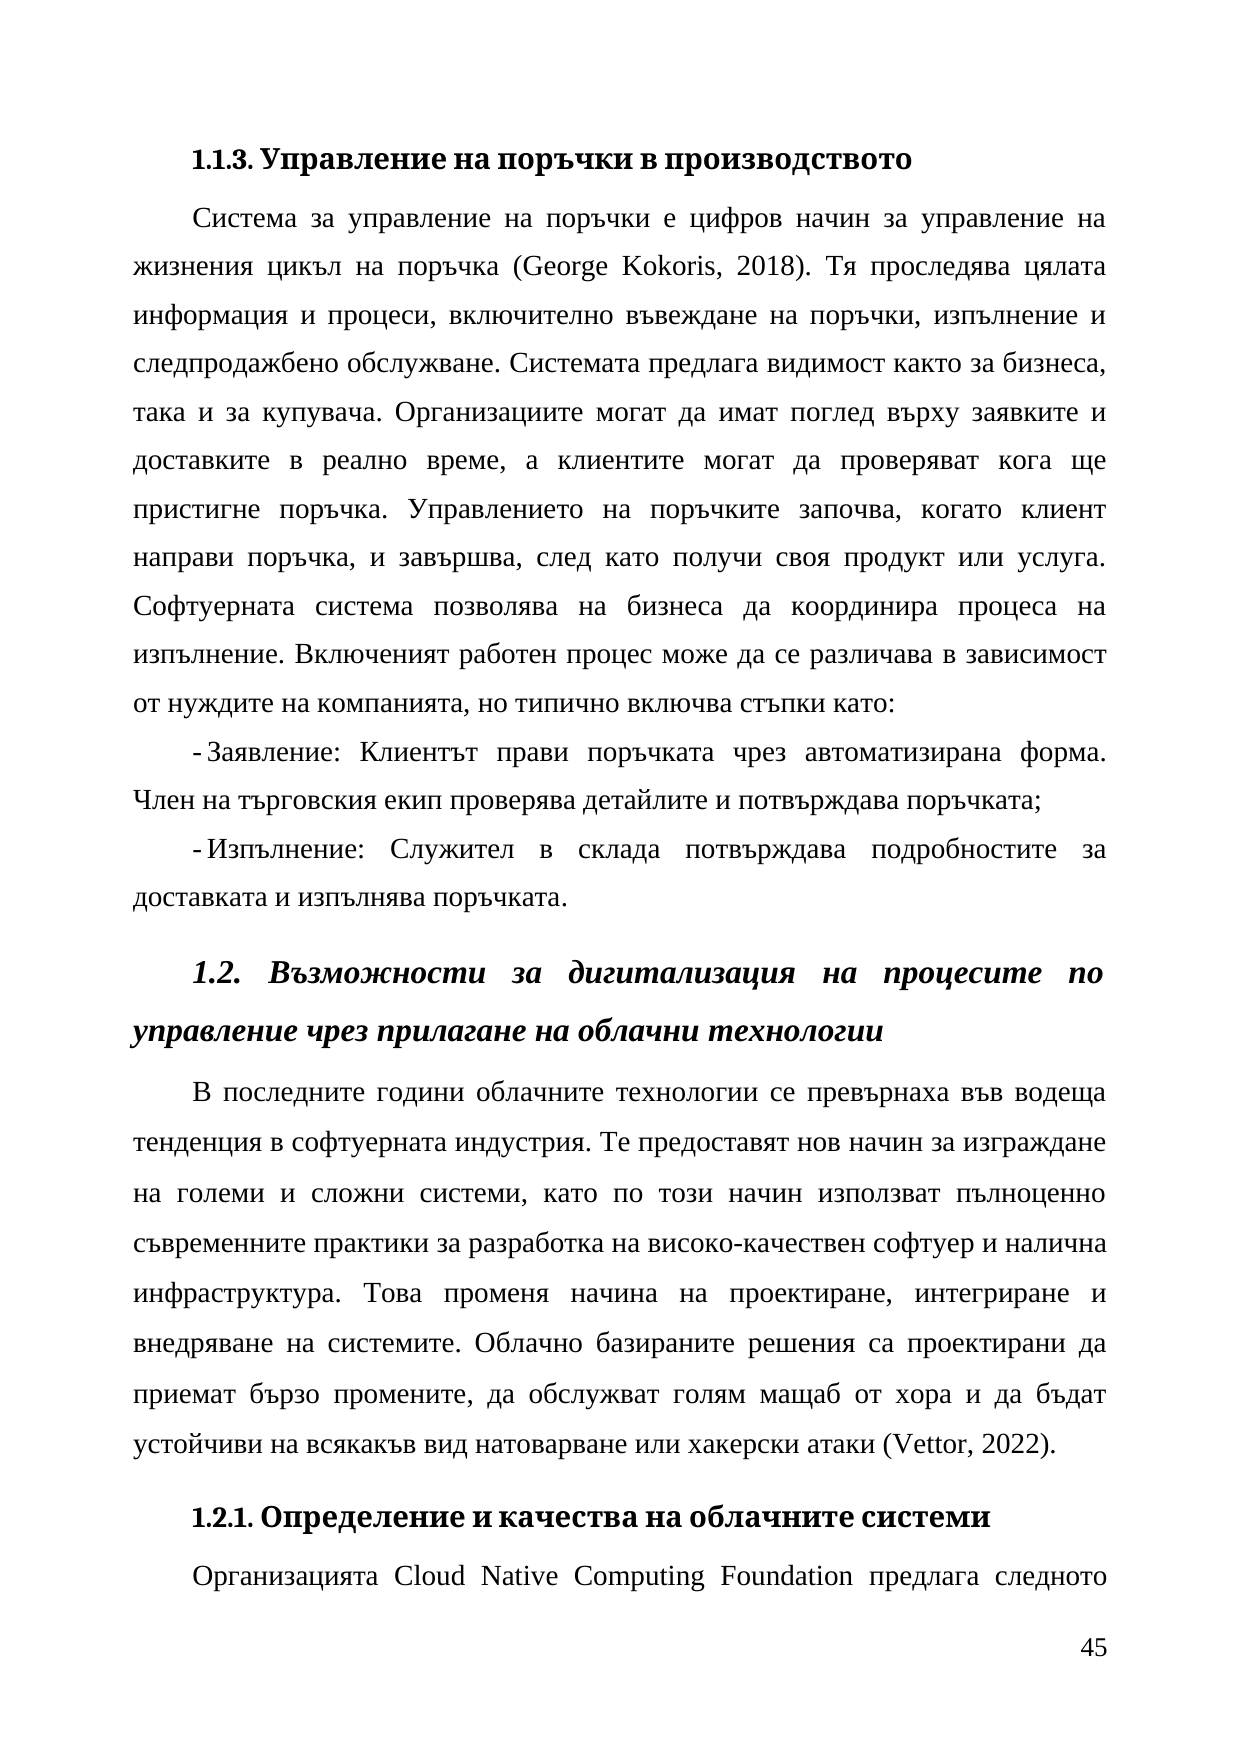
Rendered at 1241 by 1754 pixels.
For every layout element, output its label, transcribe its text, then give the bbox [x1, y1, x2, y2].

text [133, 1558, 1107, 1592]
text Система за управление на поръчки е цифров начин за управление на жизнения цикъл на поръчка (George Kokoris, 2018). Тя проследява цялата информация и процеси, включително въвеждане на поръчки, изпълнение и следпродажбено обслужване. Системата предлага видимост както за бизнеса, така и за купувача. Организациите могат да имат поглед върху заявките и доставките в реално време, а клиентите могат да проверяват кога ще пристигне поръчка. Управлението на поръчките започва, когато клиент направи поръчка, и завършва, след като получи своя продукт или услуга. Софтуерната система позволява на бизнеса да координира процеса на изпълнение. Включеният работен процес може да се различава в зависимост от нуждите на компанията, но типично включва стъпки като: [133, 200, 1107, 719]
subtitle 1.1.3. Управление на поръчки в производството [133, 143, 1107, 177]
subtitle 1.2.1. Определение и качества на облачните системи [133, 1502, 1107, 1535]
text В последните години облачните технологии се превърнаха във водеща тенденция в софтуерната индустрия. Те предоставят нов начин за изграждане на големи и сложни системи, като по този начин използват пълноценно съвременните практики за разработка на високо-качествен софтуер и налична инфраструктура. Това променя начина на проектиране, интегриране и внедряване на системите. Облачно базираните решения са проектирани да приемат бързо промените, да обслужват голям мащаб от хора и да бъдат устойчиви на всякакъв вид натоварване или хакерски атаки (Vettor, 2022). [133, 1074, 1107, 1460]
list Заявление: Клиентът прави поръчката чрез автоматизирана форма. Член на търговския екип проверява детайлите и потвърждава поръчката; [133, 734, 1107, 816]
subtitle 1.2. Възможности за дигитализация на процесите по управление чрез прилагане на облачни технологии [133, 953, 1107, 1049]
list Изпълнение: Служител в склада потвърждава подробностите за доставката и изпълнява поръчката. [133, 831, 1107, 913]
